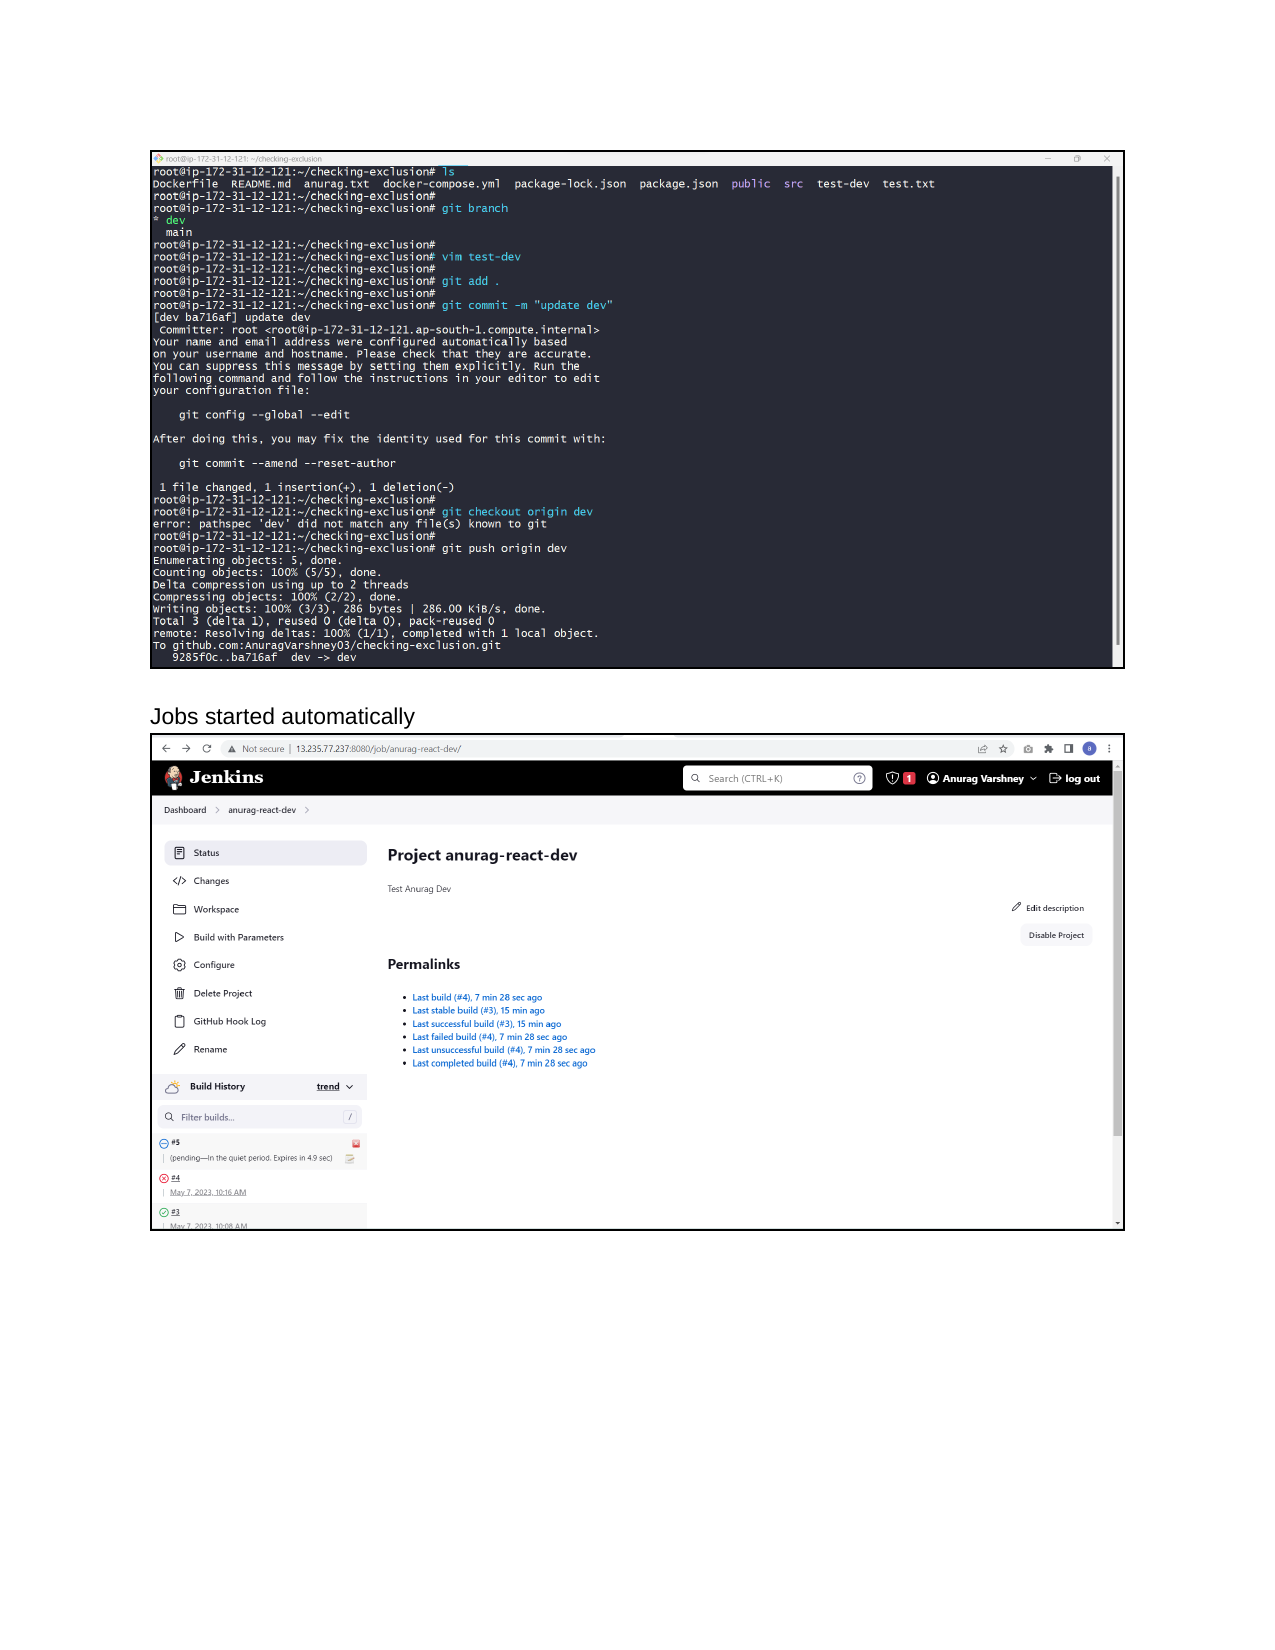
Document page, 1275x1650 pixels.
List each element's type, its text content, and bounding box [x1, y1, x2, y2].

text Jobs started automatically [150, 703, 1125, 729]
picture [152, 735, 1123, 1229]
picture [152, 152, 1123, 667]
